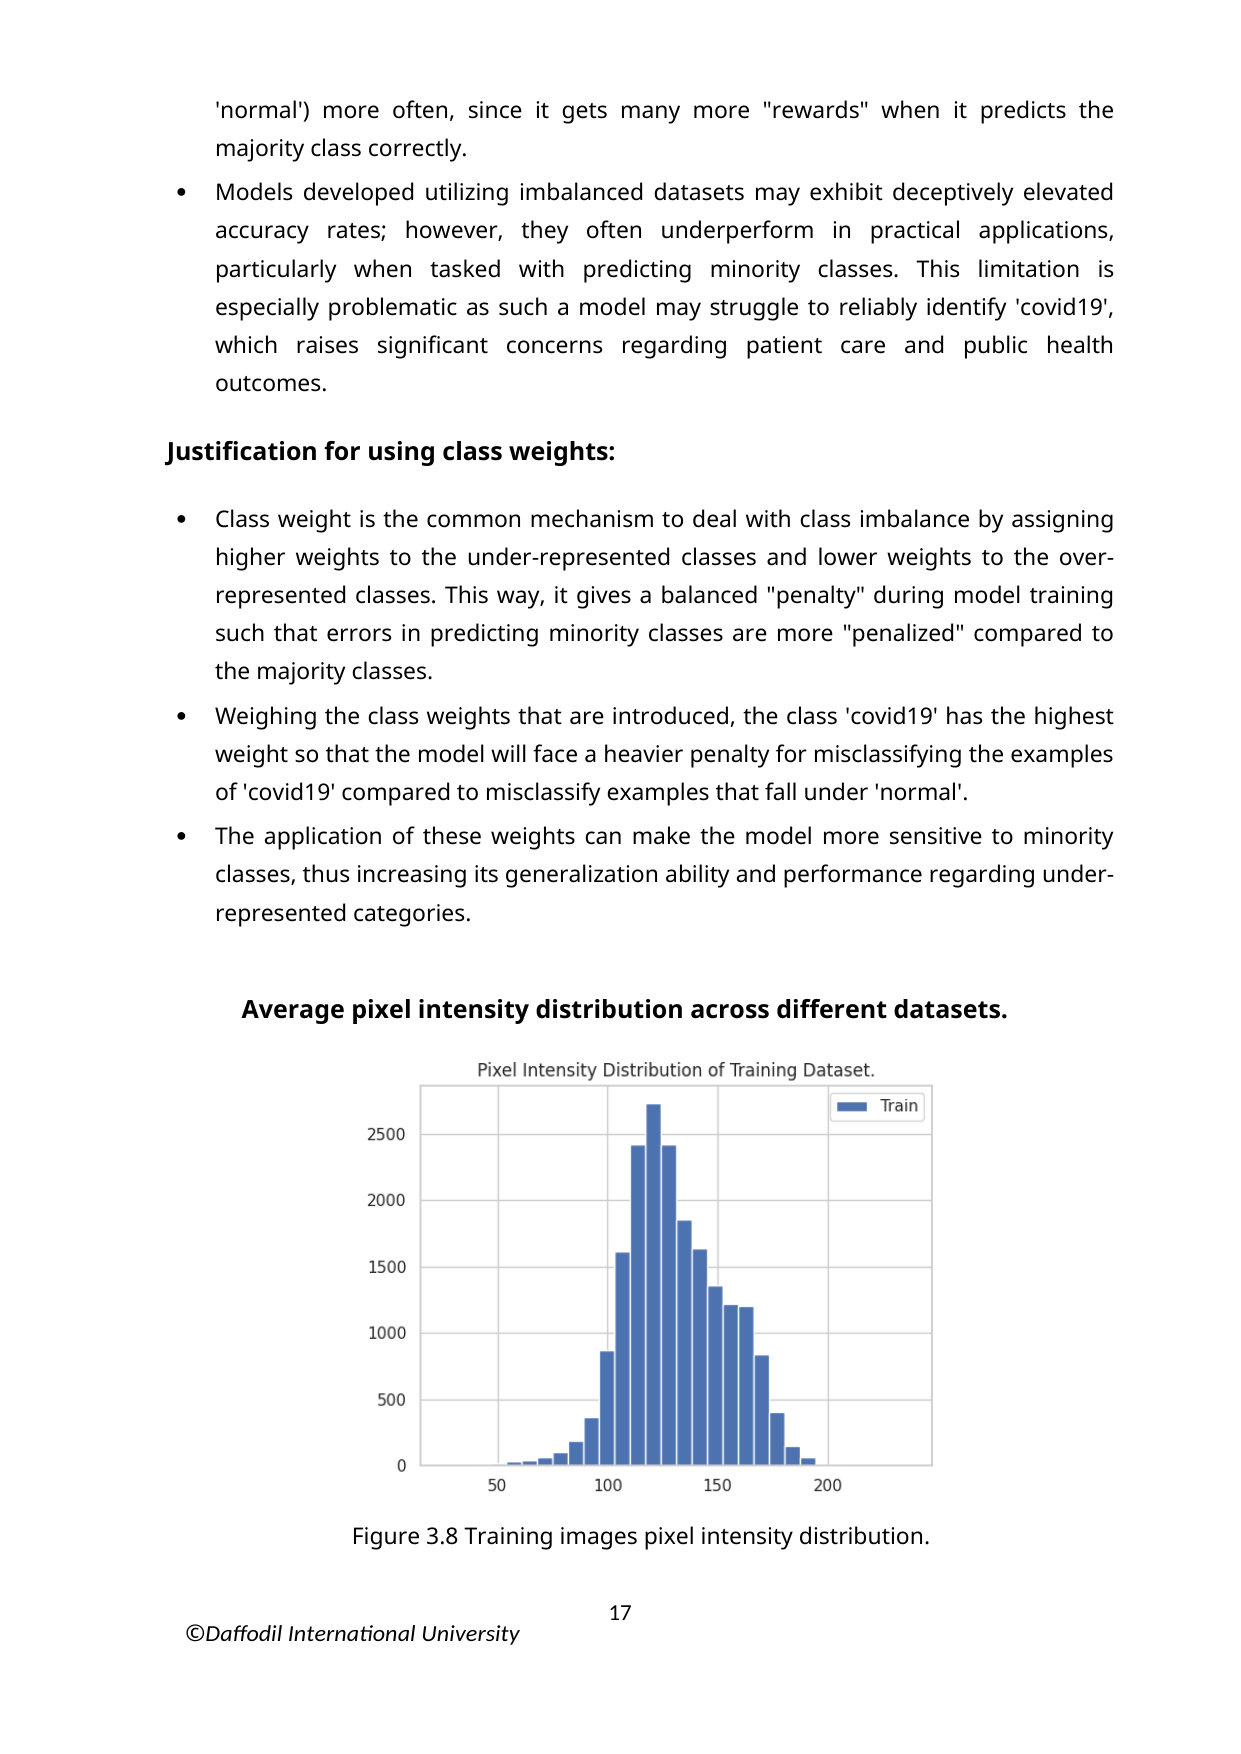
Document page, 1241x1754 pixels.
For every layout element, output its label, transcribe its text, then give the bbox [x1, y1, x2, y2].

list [177, 94, 1115, 163]
list Models developed utilizing imbalanced datasets may exhibit deceptively elevated accuracy rates; however, they often underperform in practical applications, particularly when tasked with predicting minority classes. This limitation is especially problematic as such a model may struggle to reliably identify 'covid19', which raises significant concerns regarding patient care and public health outcomes. [177, 176, 1115, 398]
text Figure 3.8 Training images pixel intensity distribution. [167, 1520, 1115, 1551]
picture [338, 1026, 998, 1520]
list Class weight is the common mechanism to deal with class imbalance by assigning higher weights to the under-represented classes and lower weights to the over-represented classes. This way, it gives a balanced "penalty" during model training such that errors in predicting minority classes are more "penalized" compared to the majority classes. [177, 503, 1115, 687]
list Weighing the class weights that are introduced, the class 'covid19' has the highest weight so that the model will face a heavier penalty for misclassifying the examples of 'covid19' compared to misclassify examples that fall under 'normal'. [177, 700, 1115, 807]
list The application of these weights can make the model more sensitive to minority classes, thus increasing its generalization ability and performance regarding under-represented categories. [177, 820, 1115, 928]
text Justification for using class weights: [167, 434, 1073, 468]
